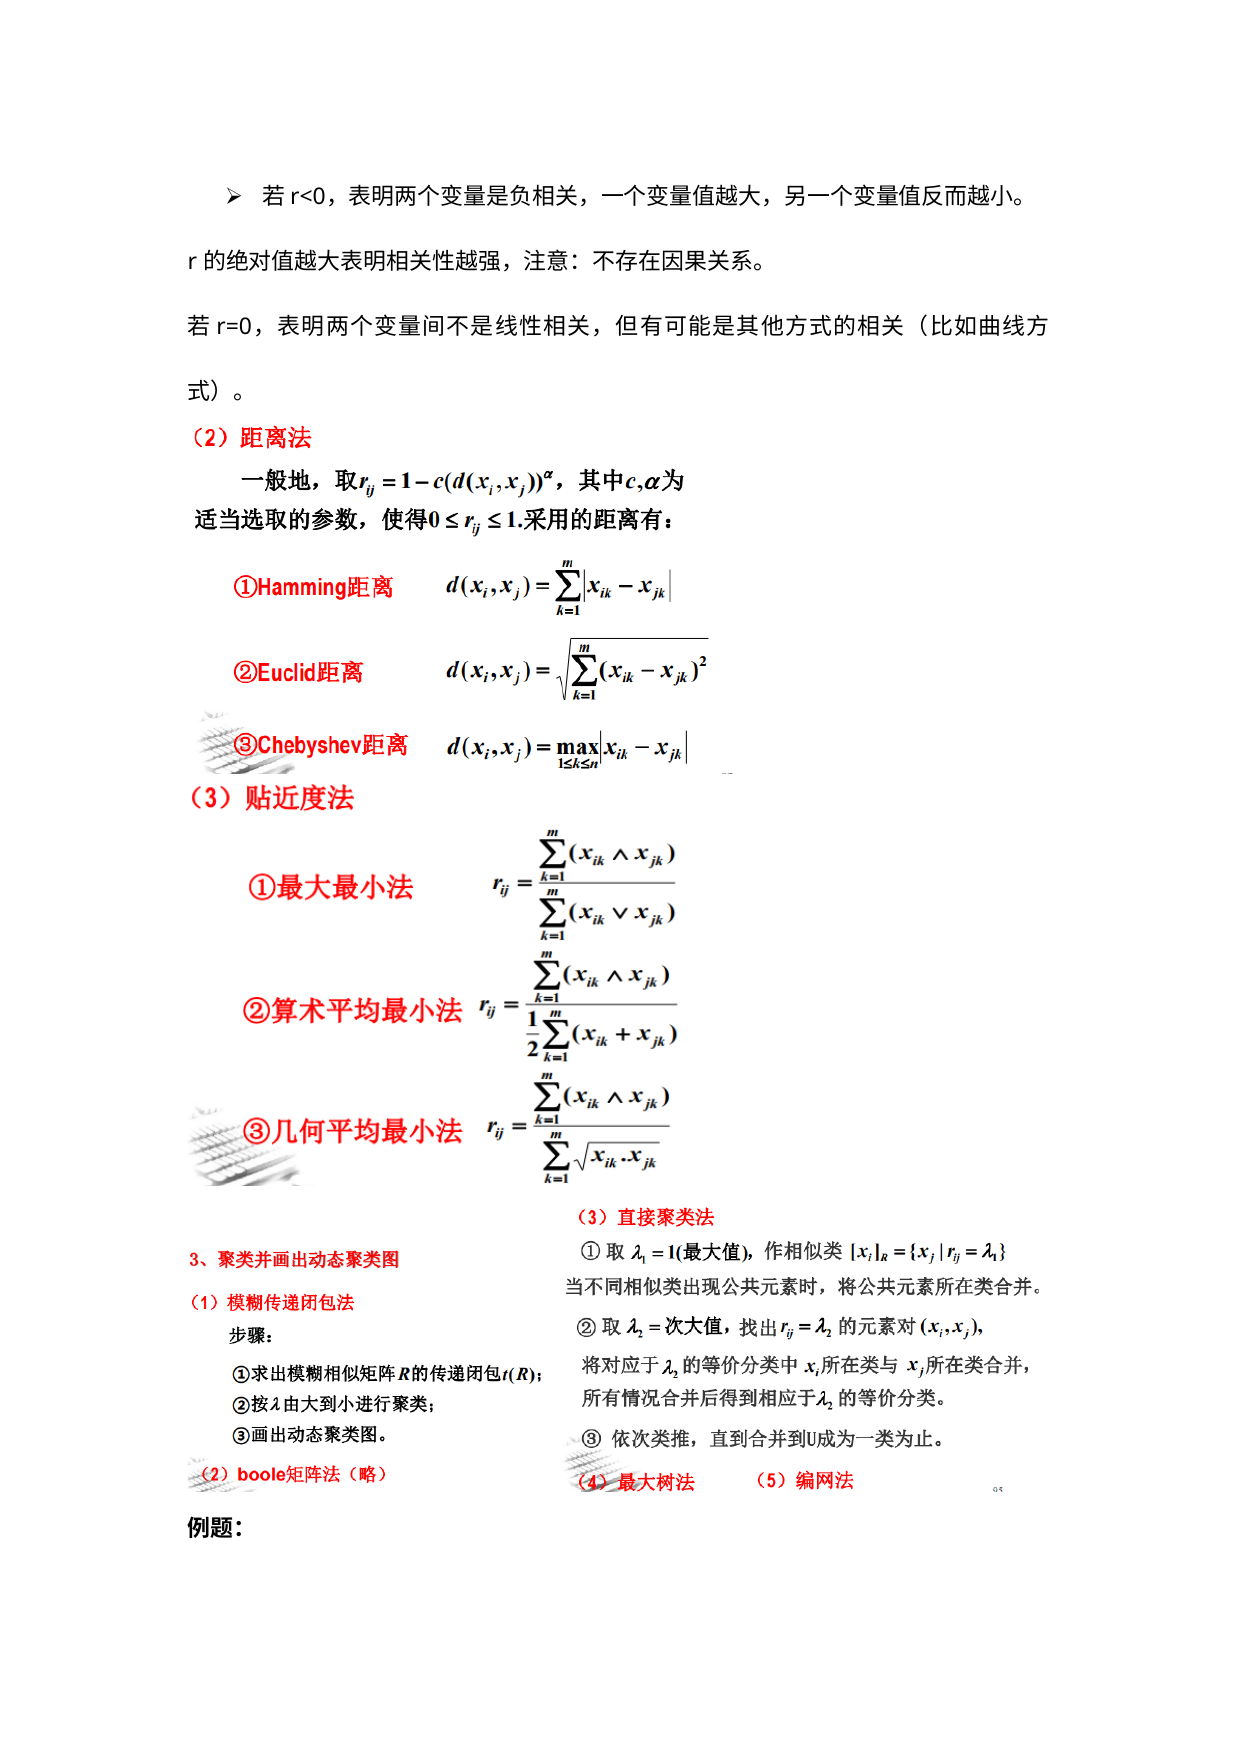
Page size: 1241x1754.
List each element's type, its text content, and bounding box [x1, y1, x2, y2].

text r 的绝对值越大表明相关性越强，注意：不存在因果关系。 [187, 227, 1053, 292]
text 若r=0，表明两个变量间不是线性相关，但有可能是其他方式的相关（比如曲线方式）。 [187, 292, 1053, 422]
text 例题： [187, 1494, 1053, 1559]
picture [187, 1247, 554, 1492]
picture [559, 1202, 1039, 1492]
picture [187, 422, 742, 774]
picture [187, 779, 723, 1186]
list 若r<0，表明两个变量是负相关，一个变量值越大，另一个变量值反而越小。 [225, 162, 1053, 227]
